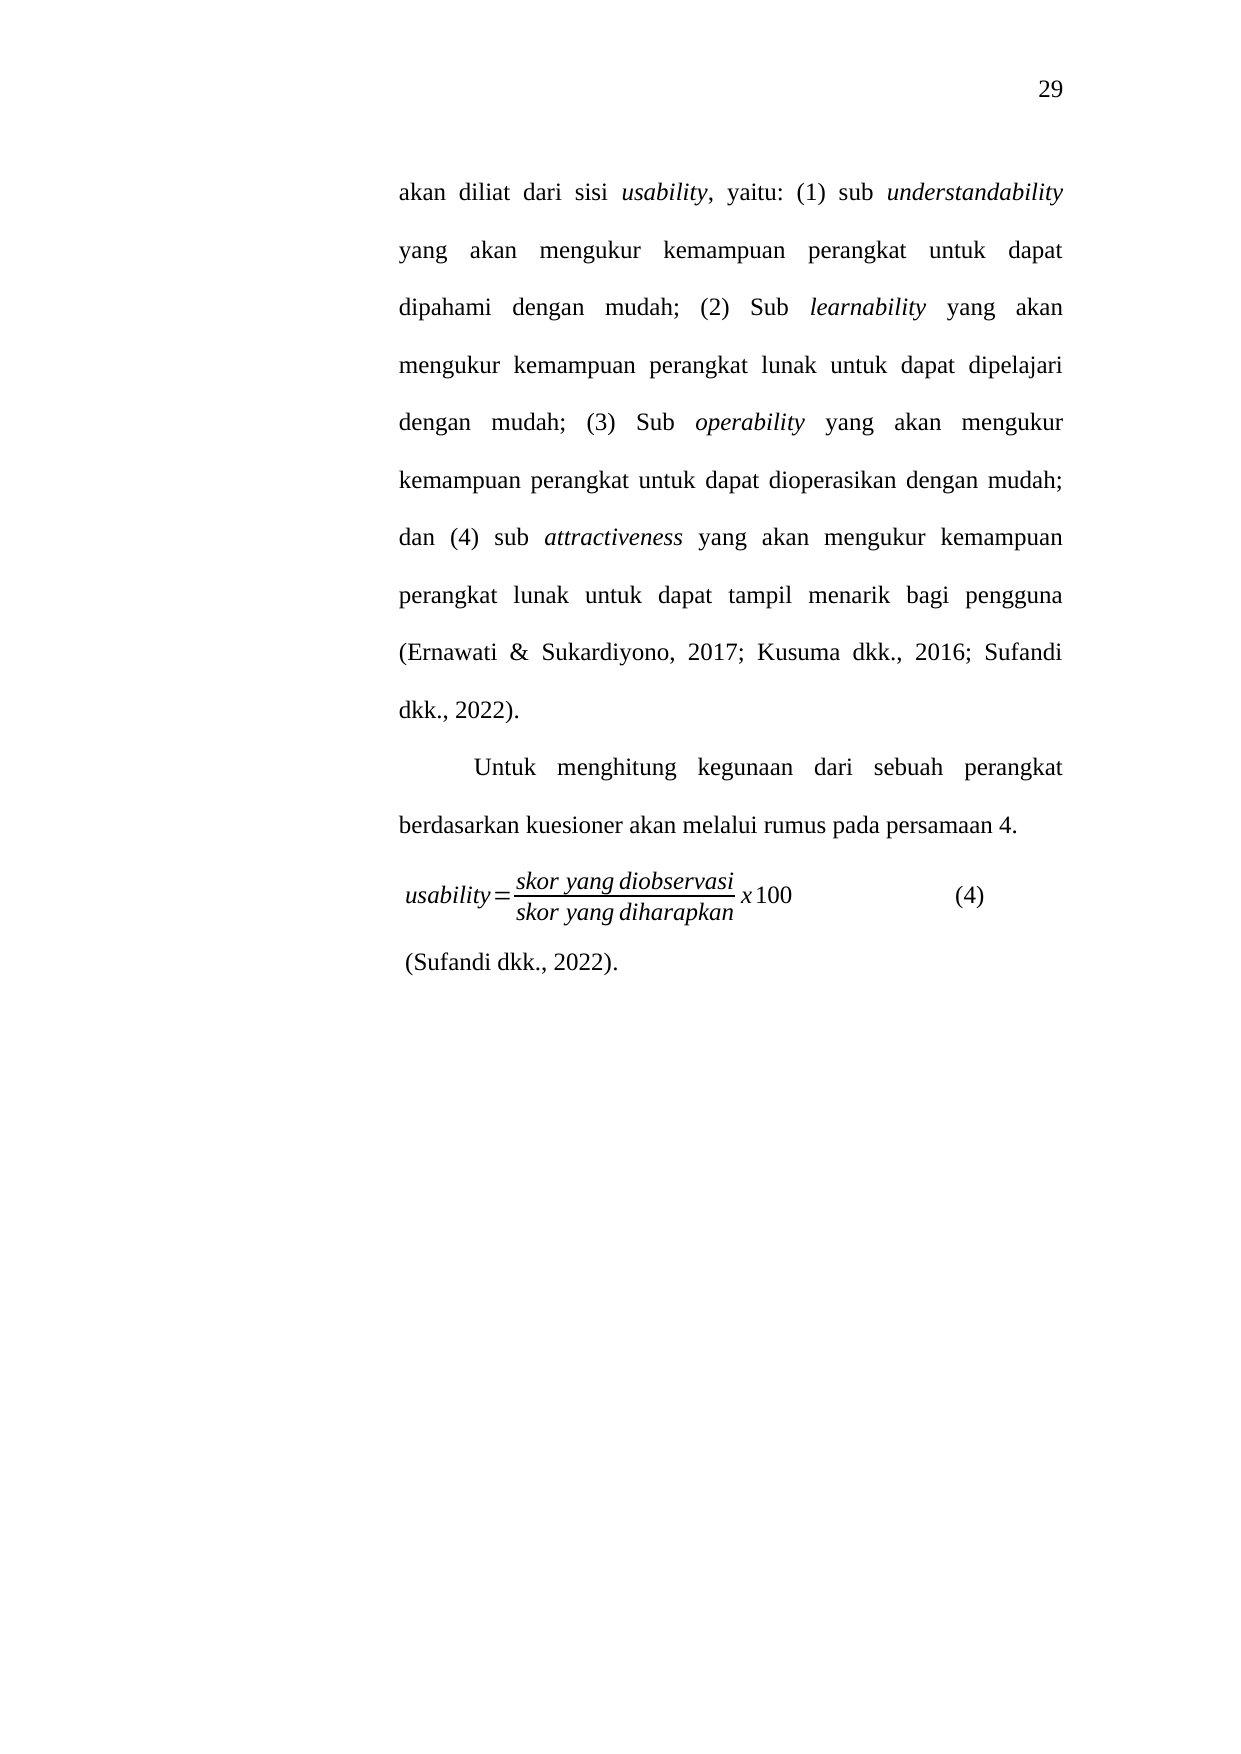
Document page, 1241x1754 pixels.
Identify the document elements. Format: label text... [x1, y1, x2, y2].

text . [399, 947, 1063, 976]
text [399, 177, 1063, 723]
text (4) [330, 867, 1063, 926]
text Untuk menghitung kegunaan dari sebuah perangkat berdasarkan kuesioner akan melalui rumus pada persamaan 4. [399, 752, 1063, 838]
